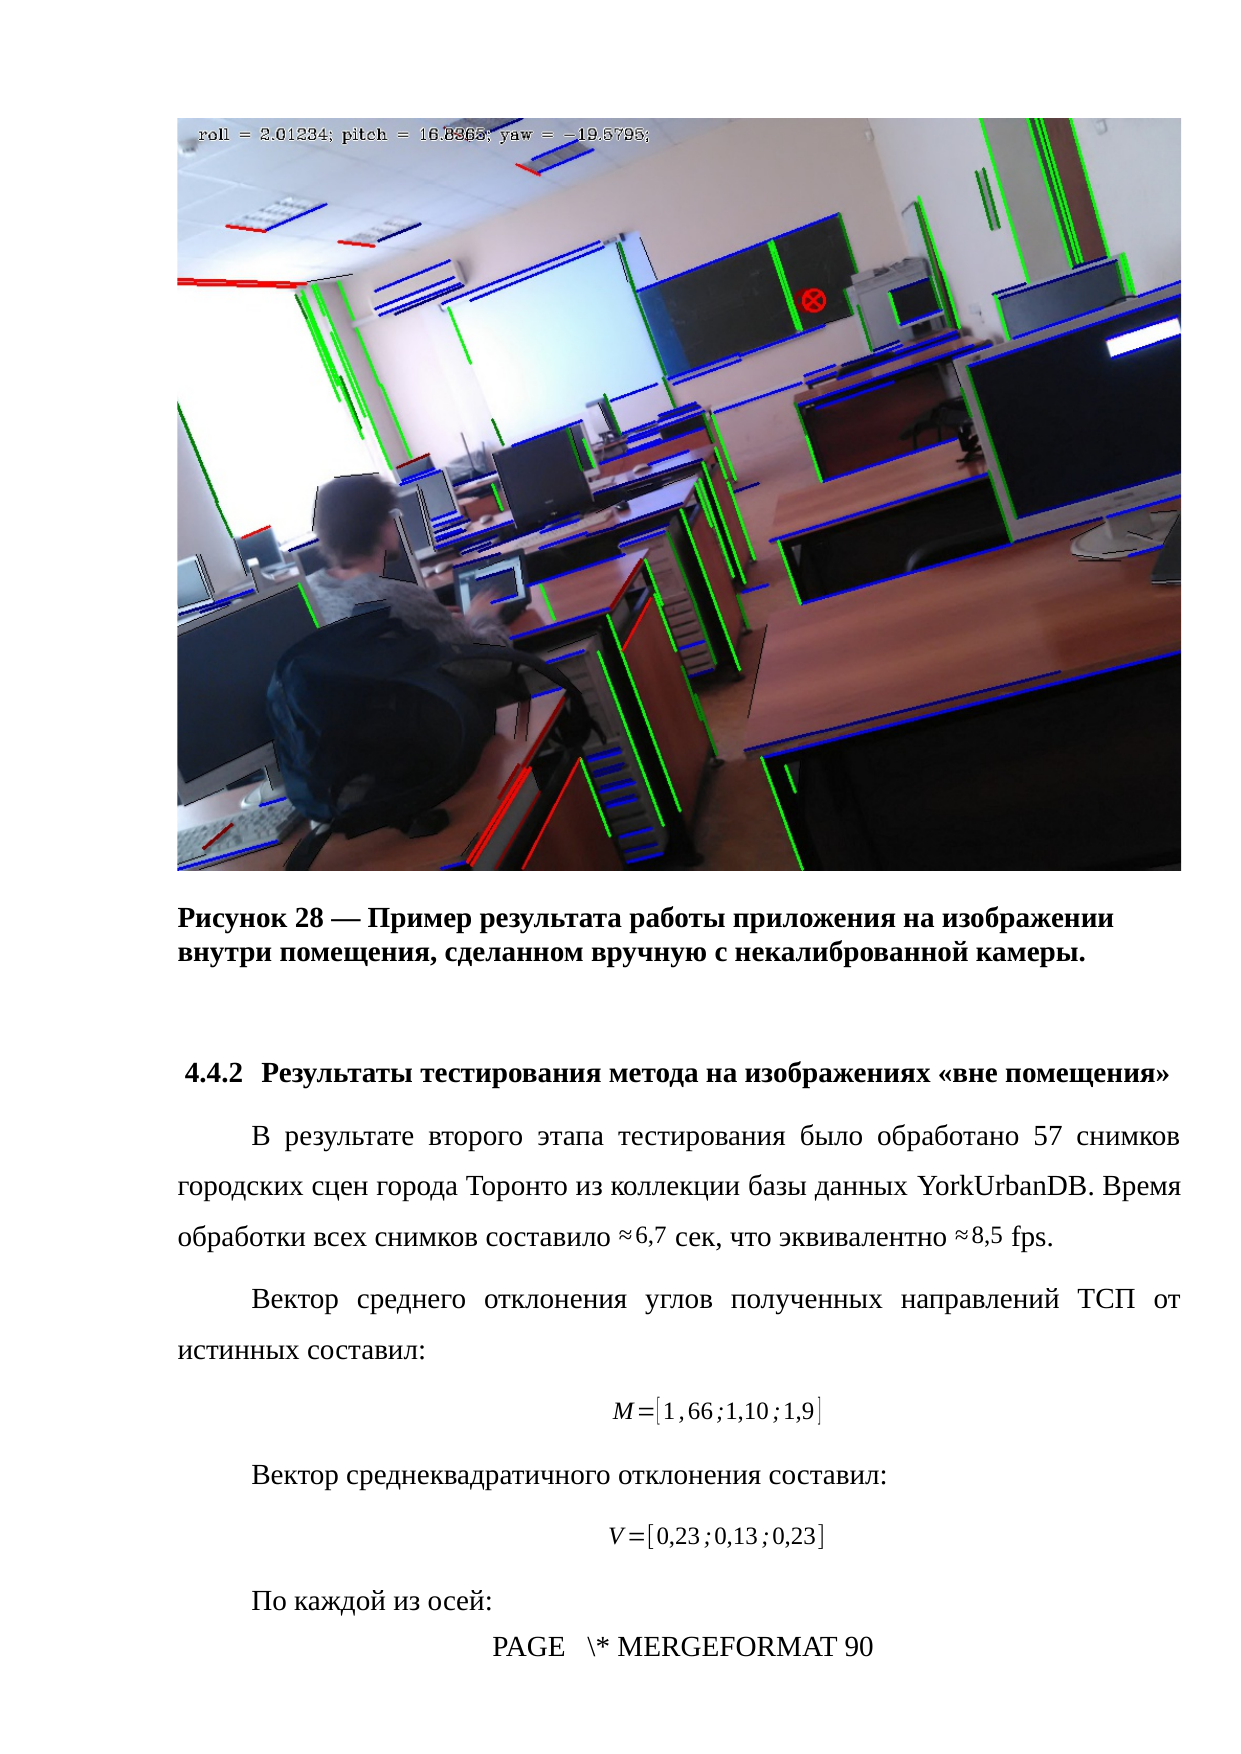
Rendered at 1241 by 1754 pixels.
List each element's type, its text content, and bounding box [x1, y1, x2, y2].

text Вектор среднеквадратичного отклонения составил: [177, 1457, 1181, 1491]
subtitle Результаты тестирования метода на изображениях «вне помещения» [177, 1055, 1181, 1089]
picture [177, 118, 1182, 871]
text По каждой из осей: [177, 1583, 1181, 1617]
text Рисунок 28 — Пример результата работы приложения на изображении внутри помещения, сделанном вручную с некалиброванной камеры. [177, 900, 1181, 967]
text В результате второго этапа тестирования было обработано 57 снимков городских сцен города Торонто из коллекции базы данных YorkUrbanDB. Время обработки всех снимков составило сек, что эквивалентно fps. [177, 1118, 1181, 1252]
text Вектор среднего отклонения углов полученных направлений ТСП от истинных составил: [177, 1281, 1181, 1365]
